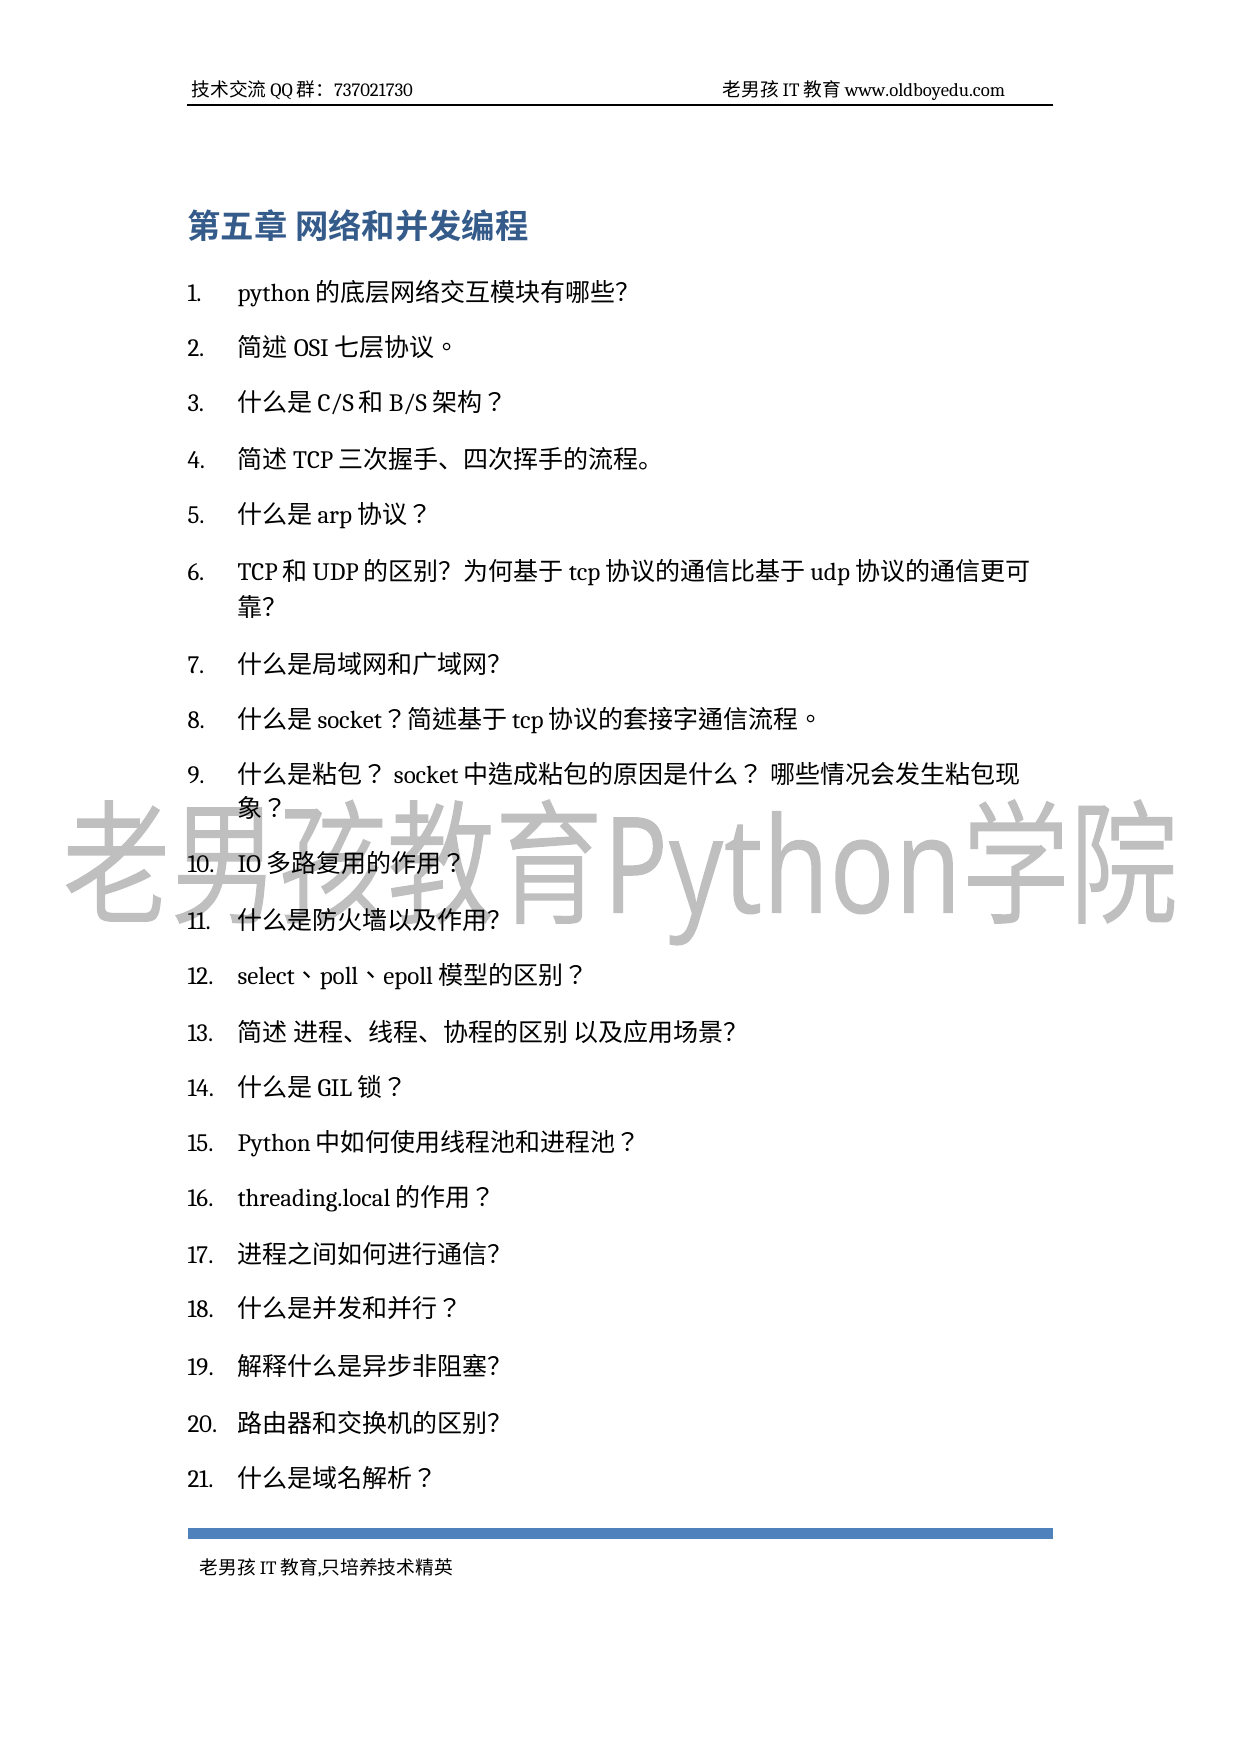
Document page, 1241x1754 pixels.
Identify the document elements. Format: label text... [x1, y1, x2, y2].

list 什么是socket？简述基于tcp协议的套接字通信流程。 [187, 702, 1053, 736]
list 简述 进程、线程、协程的区别 以及应用场景？ [187, 1012, 1053, 1048]
list 简述 OSI 七层协议。 [187, 329, 1053, 363]
subtitle 第五章 网络和并发编程 [187, 200, 1053, 248]
list 什么是防火墙以及作用？ [187, 900, 1053, 937]
list 什么是域名解析？ [187, 1460, 1053, 1494]
list threading.local的作用？ [187, 1179, 1053, 1213]
list TCP和UDP的区别？为何基于tcp协议的通信比基于udp协议的通信更可靠？ [187, 551, 1053, 624]
list python的底层网络交互模块有哪些？ [187, 272, 1053, 308]
list select、poll、epoll 模型的区别？ [187, 957, 1053, 991]
list 什么是并发和并行？ [187, 1291, 1053, 1325]
list 什么是C/S和B/S架构？ [187, 384, 1053, 418]
list 简述 TCP 三次握手、四次挥手的流程。 [187, 439, 1053, 475]
list 什么是粘包？ socket 中造成粘包的原因是什么？ 哪些情况会发生粘包现象？ [187, 756, 1053, 824]
list 什么是局域网和广域网？ [187, 644, 1053, 681]
list IO多路复用的作用？ [187, 845, 1053, 879]
list 什么是arp协议？ [187, 496, 1053, 530]
list 解释什么是异步非阻塞？ [187, 1346, 1053, 1382]
list 什么是GIL锁？ [187, 1069, 1053, 1103]
list 路由器和交换机的区别？ [187, 1403, 1053, 1439]
list 进程之间如何进行通信？ [187, 1234, 1053, 1270]
list Python中如何使用线程池和进程池？ [187, 1124, 1053, 1158]
